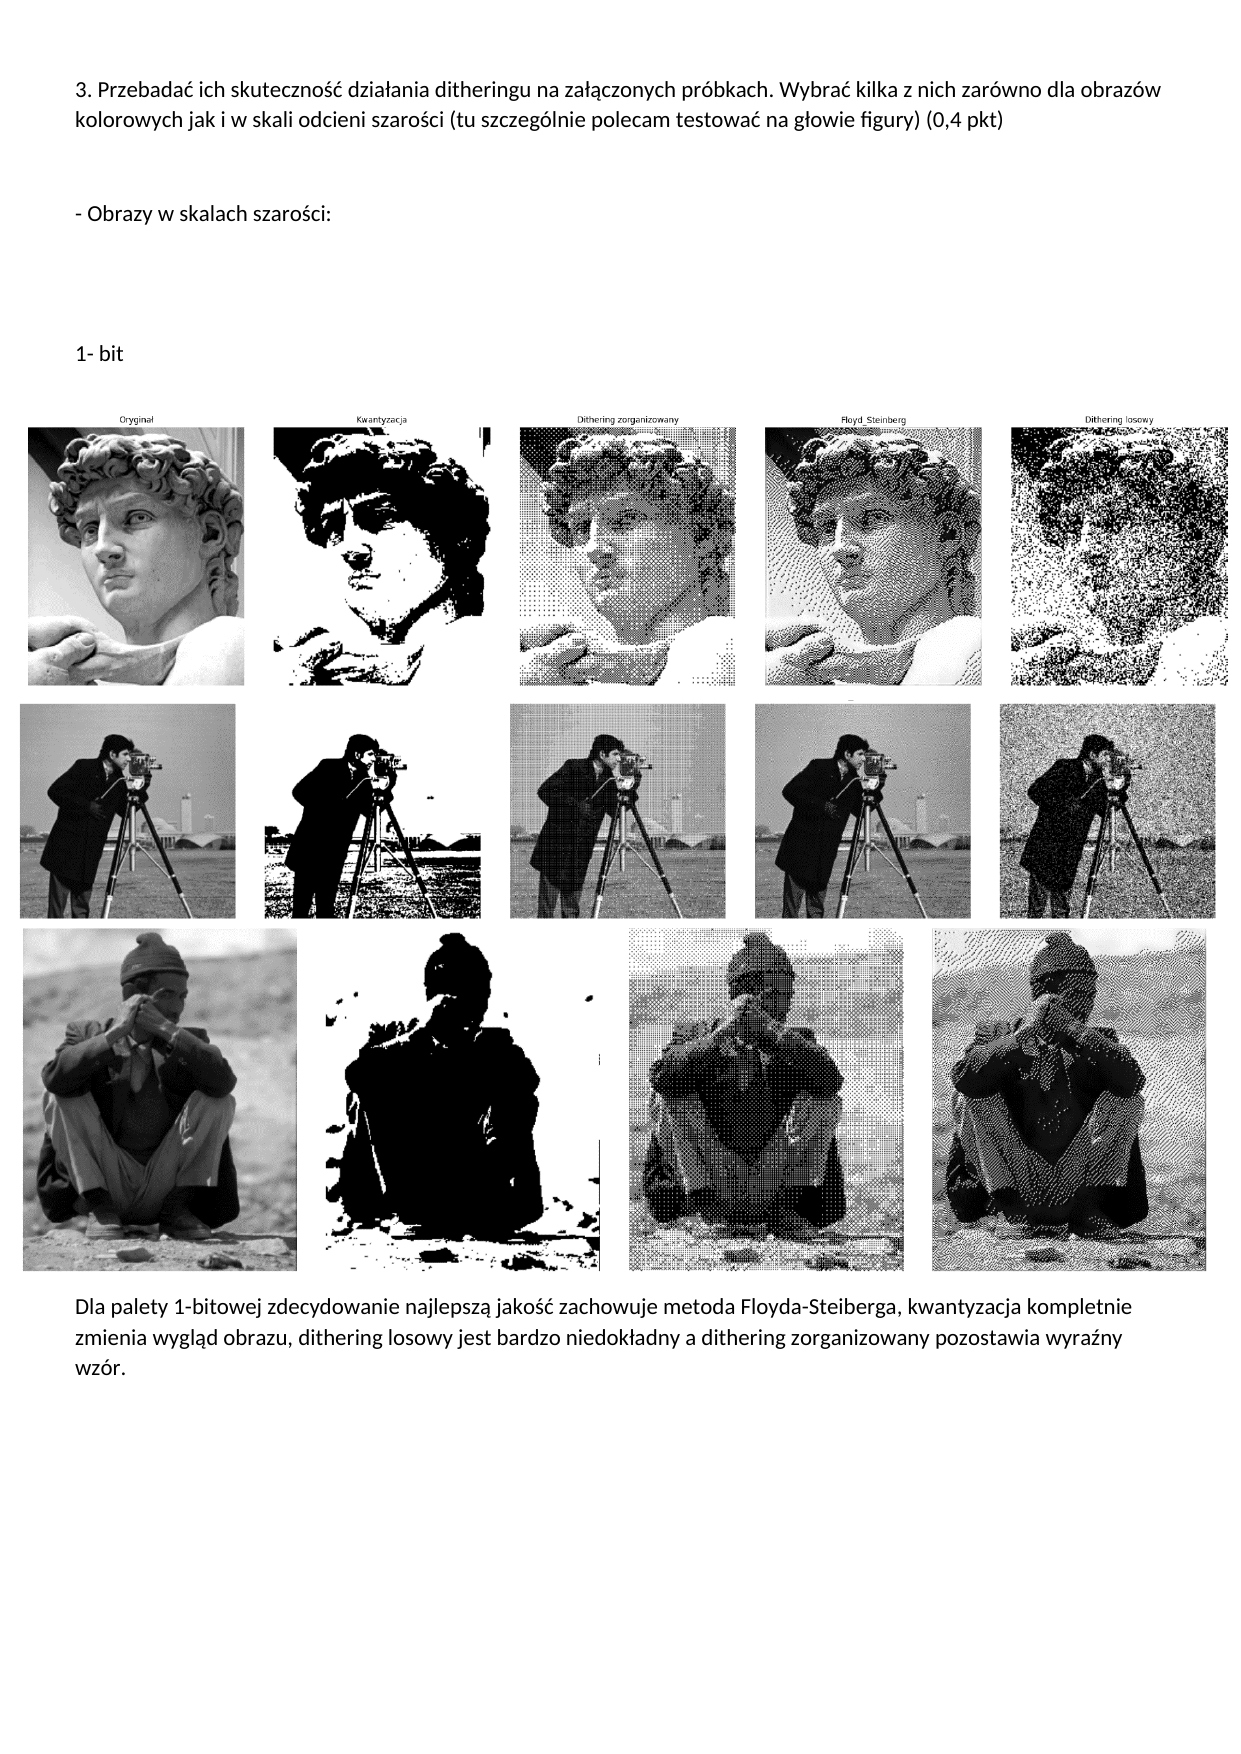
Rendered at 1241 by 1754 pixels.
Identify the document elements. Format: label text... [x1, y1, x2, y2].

picture [12, 386, 1240, 1274]
text - Obrazy w skalach szarości: [75, 199, 1165, 227]
text 3. Przebadać ich skuteczność działania ditheringu na załączonych próbkach. Wybrać kilka z nich zarówno dla obrazów kolorowych jak i w skali odcieni szarości (tu szczególnie polecam testować na głowie figury) (0,4 pkt) [75, 75, 1165, 133]
text 1- bit [75, 339, 1165, 368]
text Dla palety 1-bitowej zdecydowanie najlepszą jakość zachowuje metoda Floyda-Steiberga, kwantyzacja kompletnie zmienia wygląd obrazu, dithering losowy jest bardzo niedokładny a dithering zorganizowany pozostawia wyraźny wzór. [75, 1274, 1165, 1381]
